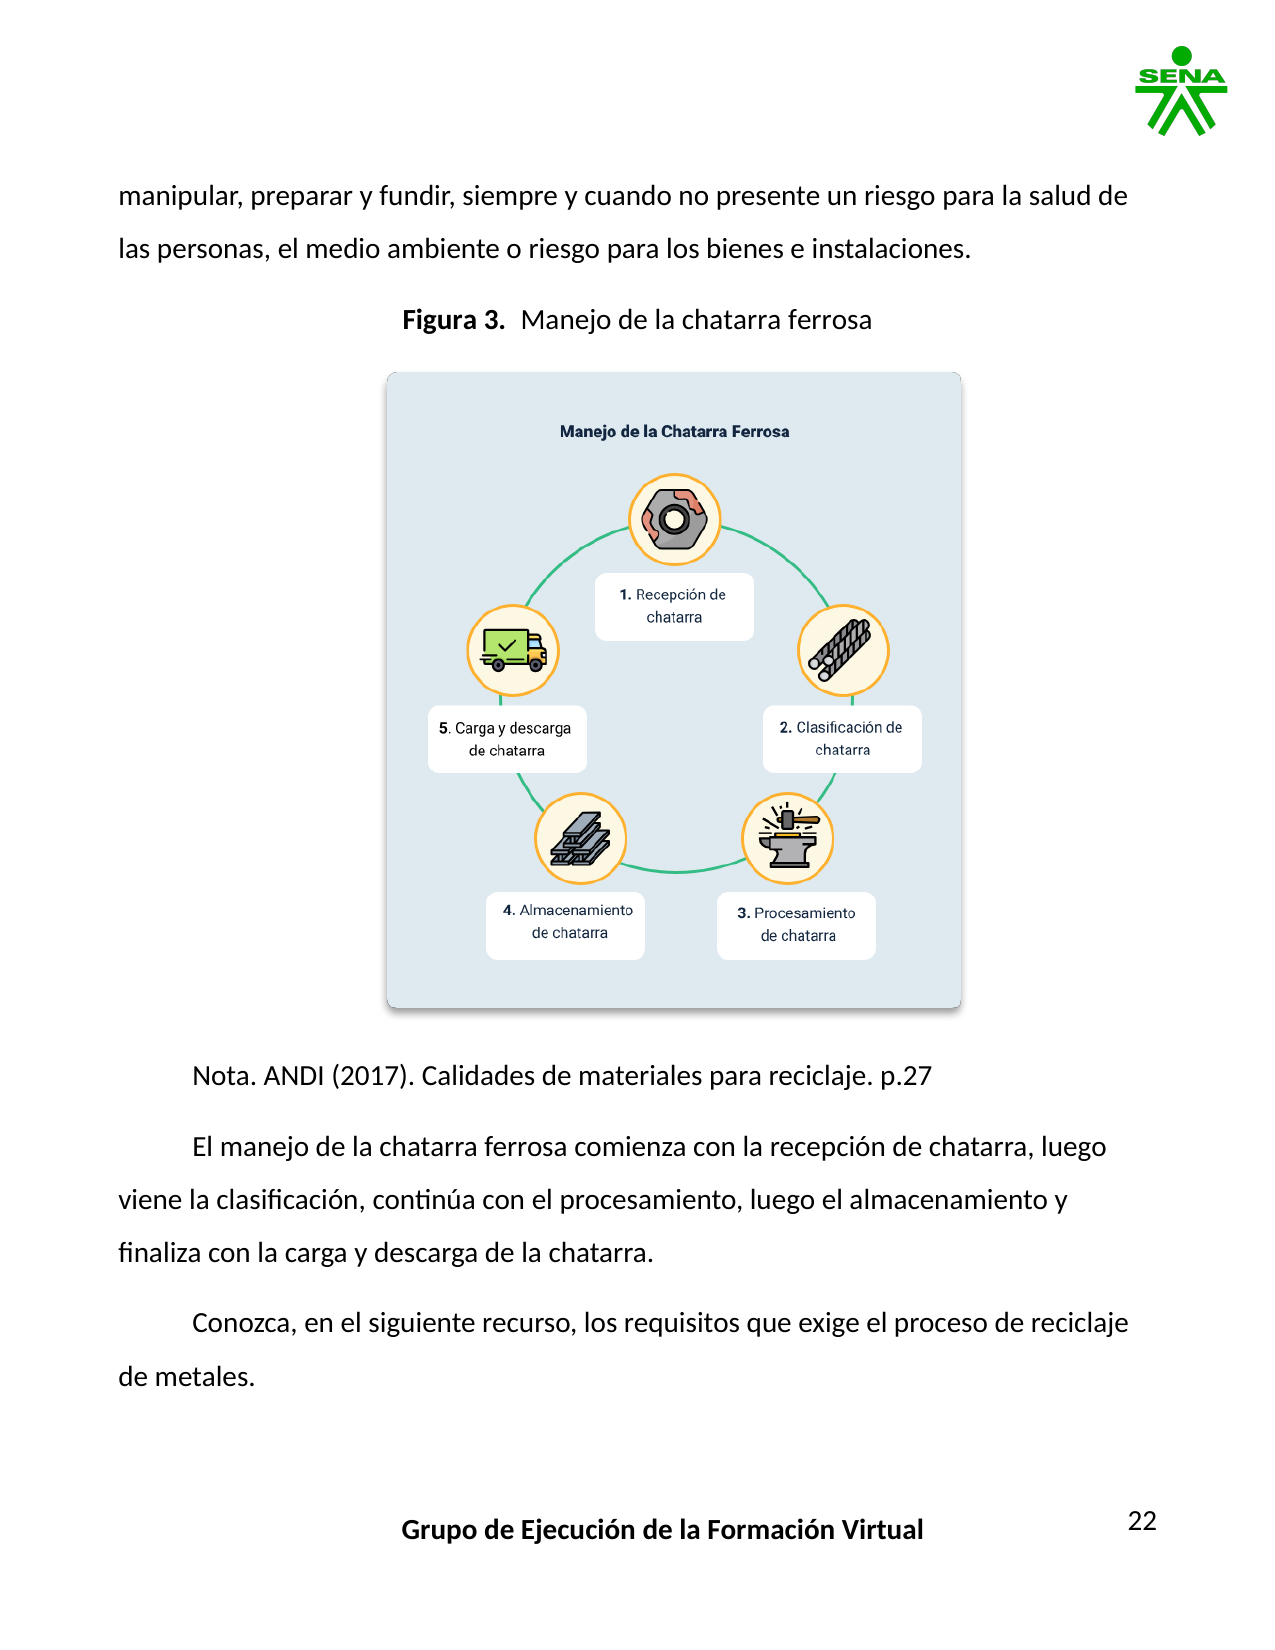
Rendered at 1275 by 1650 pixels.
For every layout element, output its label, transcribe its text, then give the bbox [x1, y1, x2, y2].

text Manejo de la chatarra ferrosa [118, 301, 1157, 336]
text Conozca, en el siguiente recurso, los requisitos que exige el proceso de reciclaje de metales. [118, 1304, 1157, 1394]
picture [387, 372, 961, 1008]
picture [1135, 46, 1228, 136]
text El manejo de la chatarra ferrosa comienza con la recepción de chatarra, luego viene la clasificación, continúa con el procesamiento, luego el almacenamiento y finaliza con la carga y descarga de la chatarra. [118, 1128, 1157, 1270]
text Nota. ANDI (2017). Calidades de materiales para reciclaje. p.27 [118, 1057, 1157, 1093]
